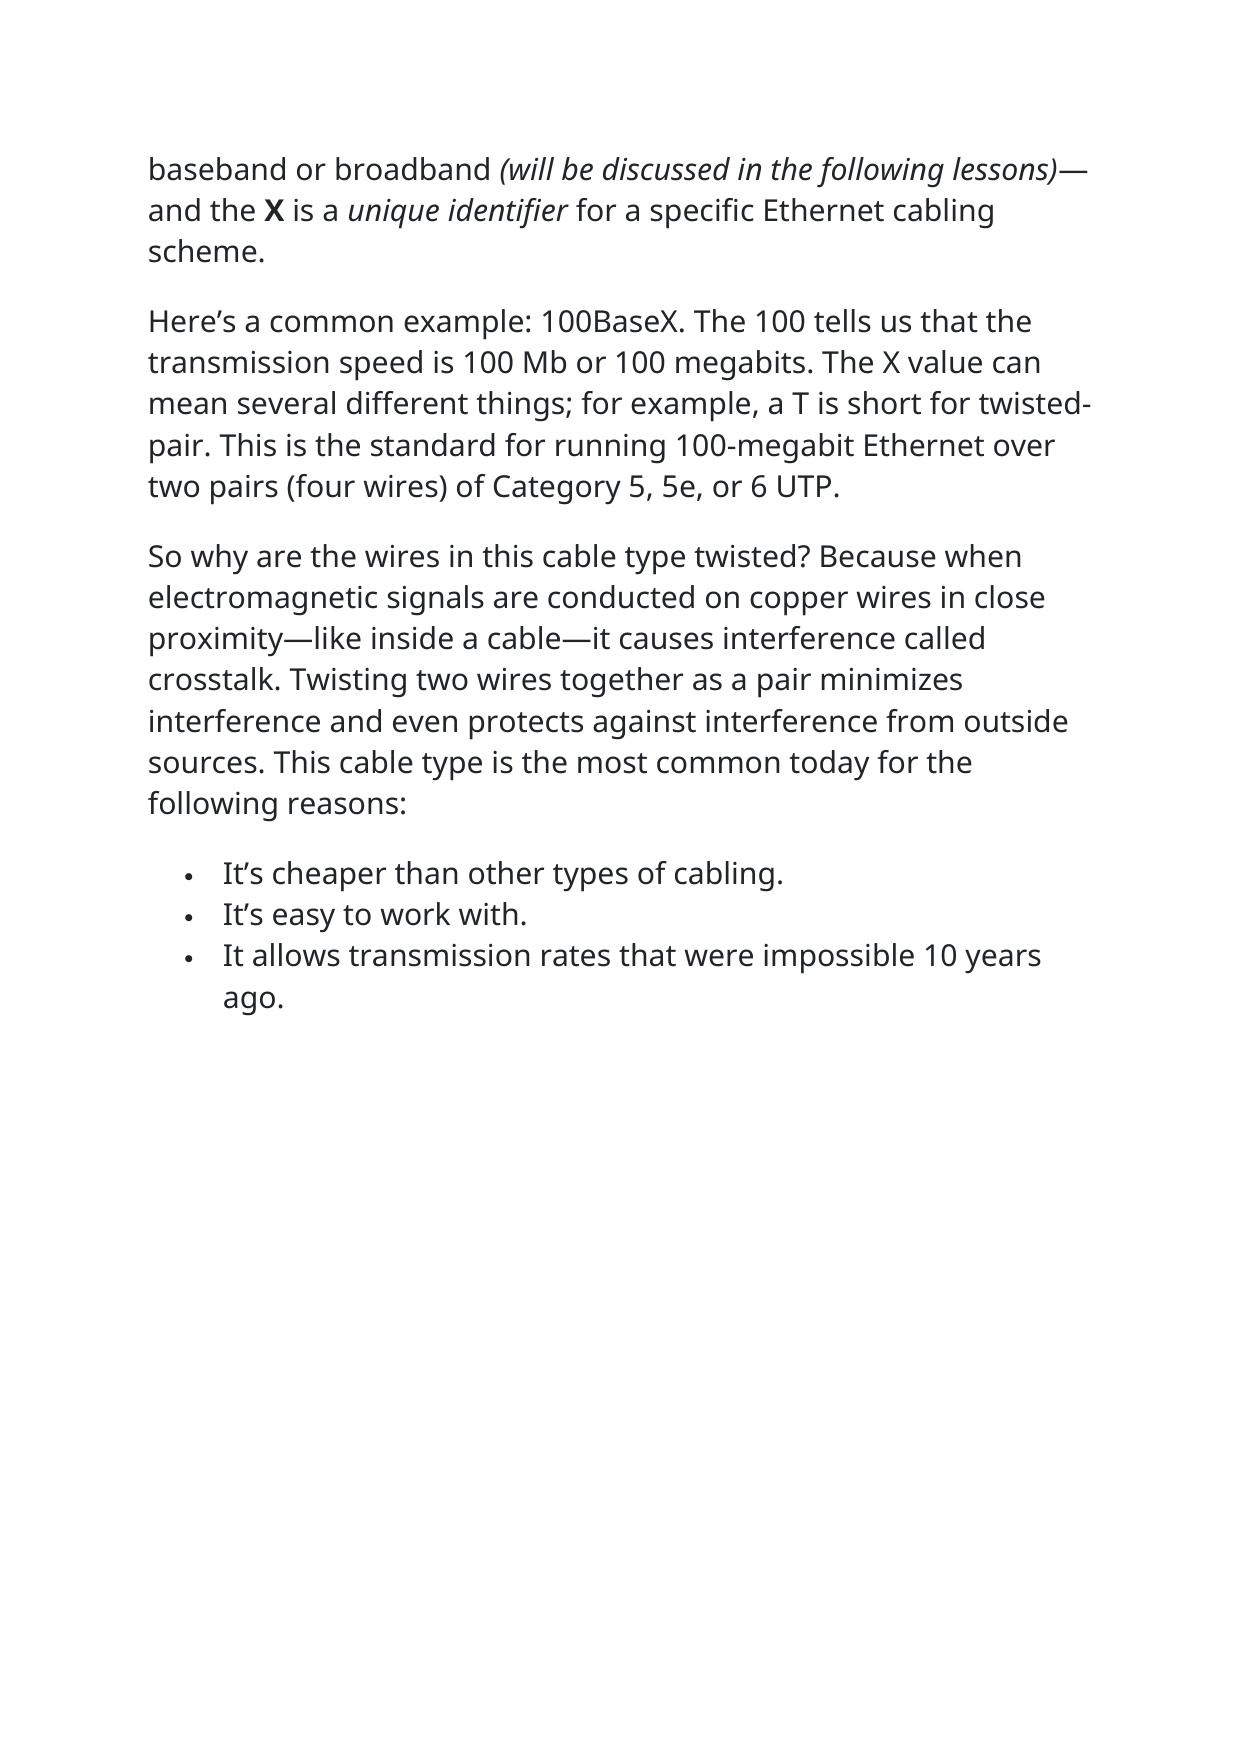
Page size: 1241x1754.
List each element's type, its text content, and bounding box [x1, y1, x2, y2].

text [148, 148, 1093, 271]
list It allows transmission rates that were impossible 10 years ago. [185, 934, 1093, 1017]
text Here’s a common example: 100BaseX. The 100 tells us that the transmission speed is 100 Mb or 100 megabits. The X value can mean several different things; for example, a T is short for twisted-pair. This is the standard for running 100-megabit Ethernet over two pairs (four wires) of Category 5, 5e, or 6 UTP. [148, 300, 1093, 506]
list It’s easy to work with. [185, 893, 1093, 934]
text So why are the wires in this cable type twisted? Because when electromagnetic signals are conducted on copper wires in close proximity—like inside a cable—it causes interference called crosstalk. Twisting two wires together as a pair minimizes interference and even protects against interference from outside sources. This cable type is the most common today for the following reasons: [148, 535, 1093, 823]
list It’s cheaper than other types of cabling. [185, 852, 1093, 893]
